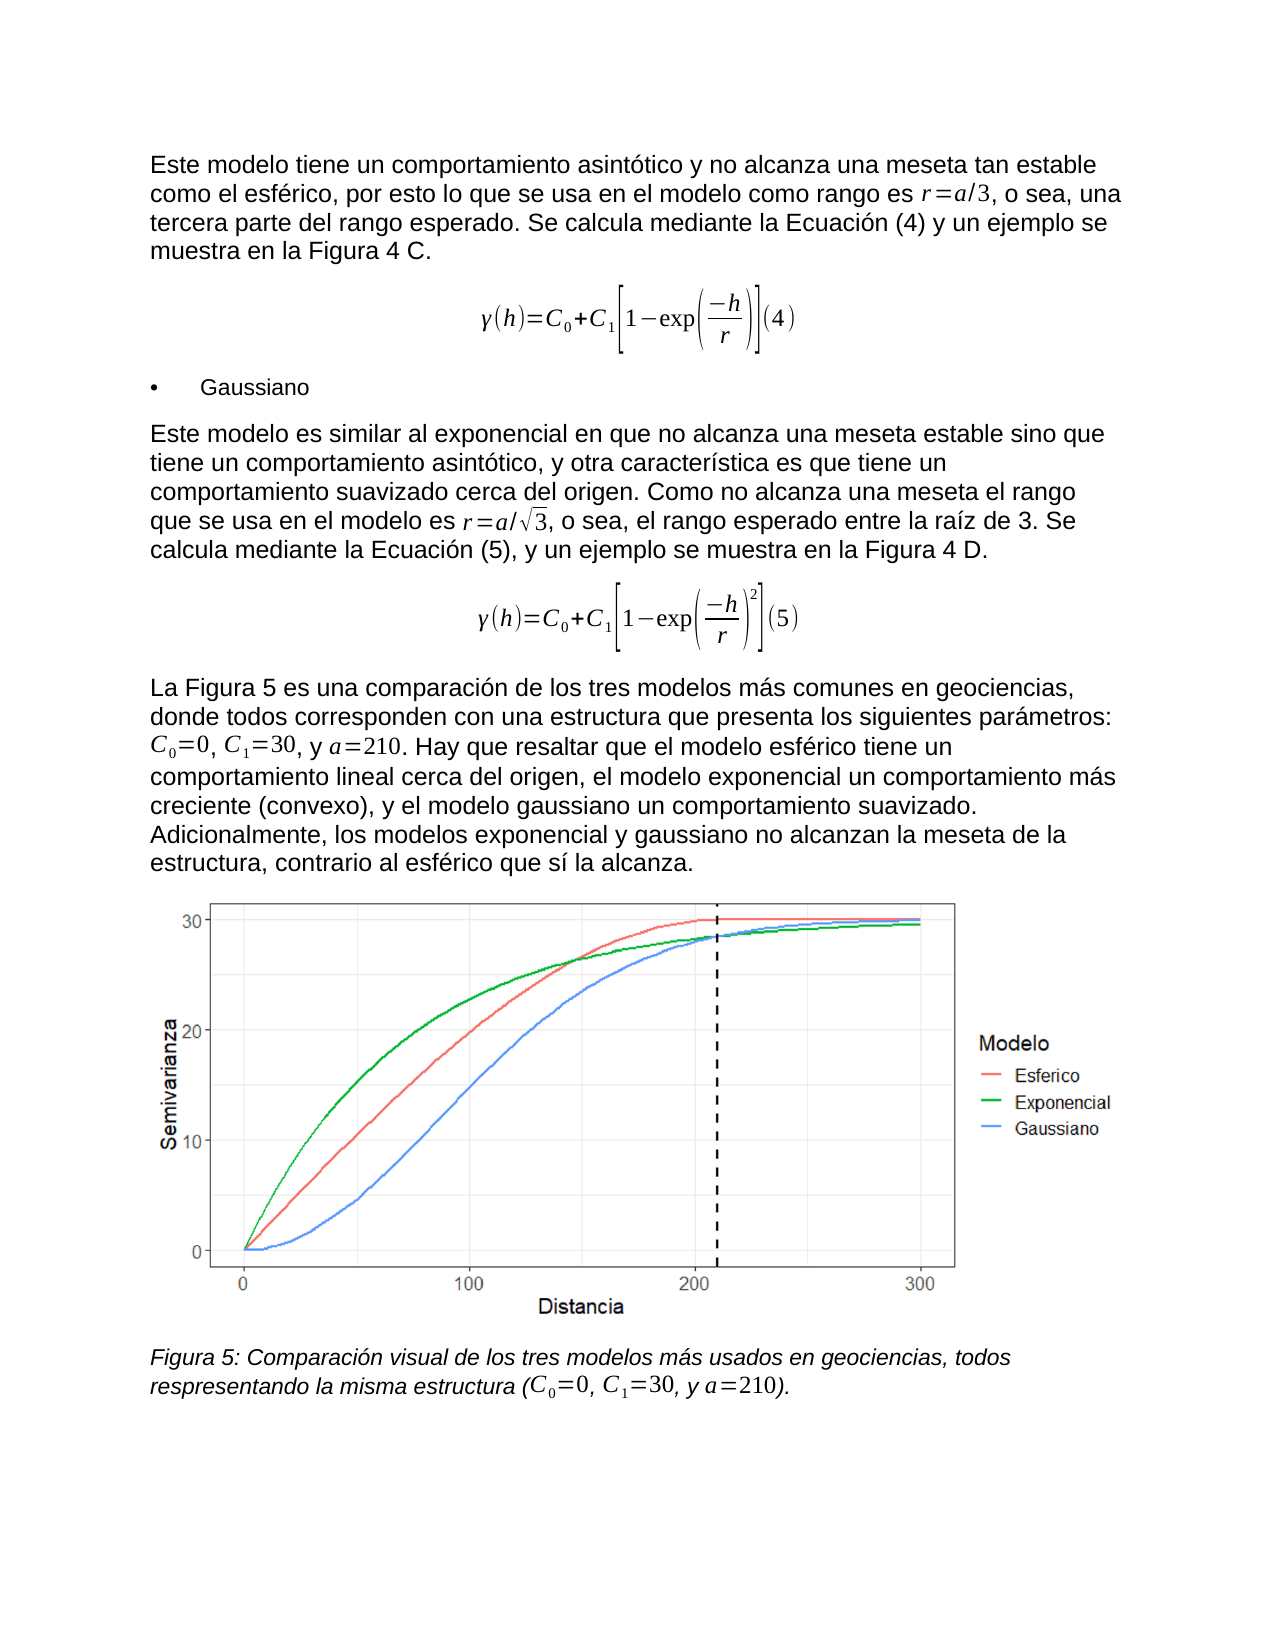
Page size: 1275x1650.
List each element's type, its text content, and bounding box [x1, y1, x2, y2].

text La Figura 5 es una comparación de los tres modelos más comunes en geociencias, donde todos corresponden con una estructura que presenta los siguientes parámetros: , , y . Hay que resaltar que el modelo esférico tiene un comportamiento lineal cerca del origen, el modelo exponencial un comportamiento más creciente (convexo), y el modelo gaussiano un comportamiento suavizado. Adicionalmente, los modelos exponencial y gaussiano no alcanzan la meseta de la estructura, contrario al esférico que sí la alcanza. [150, 673, 1125, 877]
text Este modelo es similar al exponencial en que no alcanza una meseta estable sino que tiene un comportamiento asintótico, y otra característica es que tiene un comportamiento suavizado cerca del origen. Como no alcanza una meseta el rango que se usa en el modelo es , o sea, el rango esperado entre la raíz de 3. Se calcula mediante la Ecuación (5), y un ejemplo se muestra en la Figura 4 D. [150, 419, 1125, 564]
list Gaussiano [150, 374, 1125, 400]
text Este modelo tiene un comportamiento asintótico y no alcanza una meseta tan estable como el esférico, por esto lo que se usa en el modelo como rango es , o sea, una tercera parte del rango esperado. Se calcula mediante la Ecuación (4) y un ejemplo se muestra en la Figura 4 C. [150, 150, 1125, 265]
picture [150, 895, 1125, 1324]
text Figura 5: Comparación visual de los tres modelos más usados en geociencias, todos respresentando la misma estructura (, , y ). [150, 1344, 1125, 1402]
